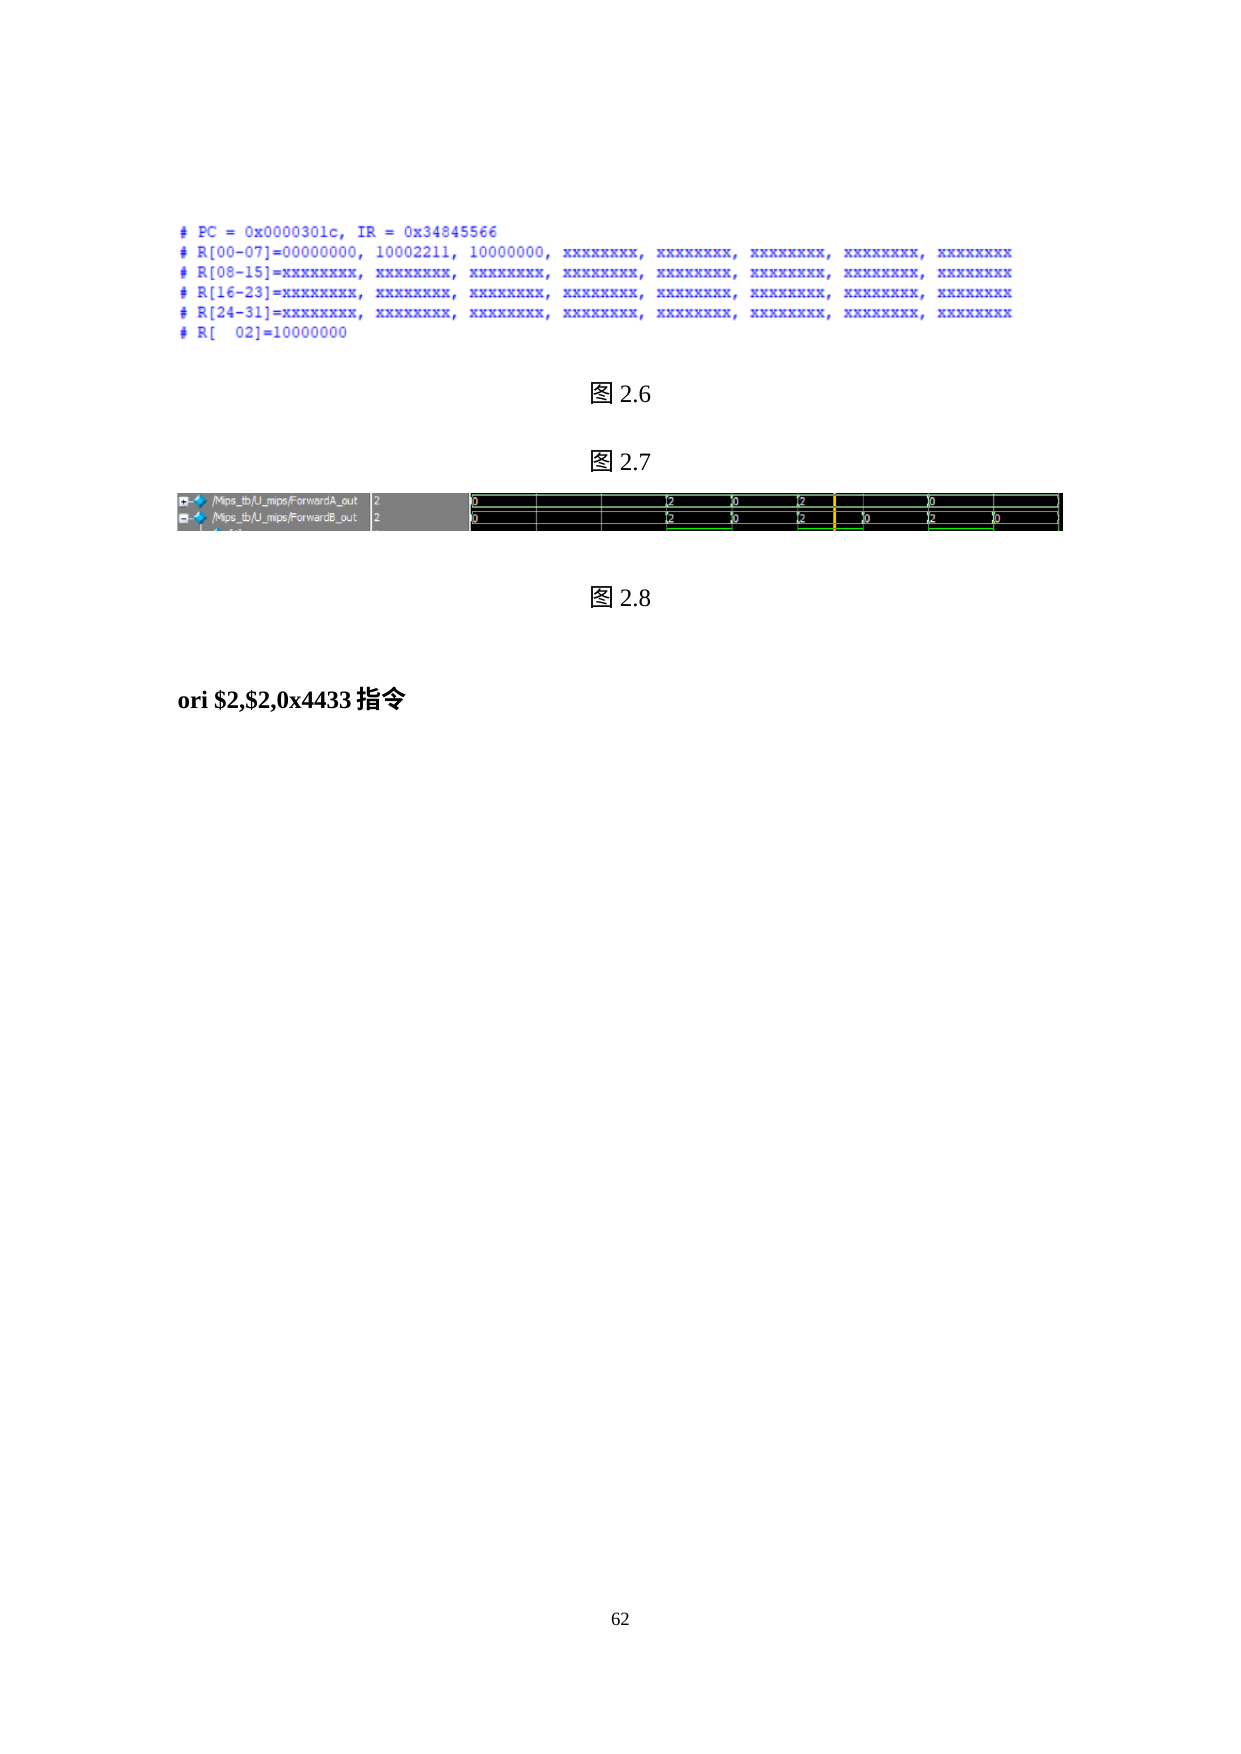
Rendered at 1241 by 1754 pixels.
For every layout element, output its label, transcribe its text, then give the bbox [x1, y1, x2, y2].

text 图2.7 [177, 426, 1063, 493]
picture [178, 219, 1060, 353]
text 图2.8 [177, 562, 1063, 630]
picture [177, 493, 1063, 531]
text ori $2,$2,0x4433指令 [177, 664, 1063, 732]
